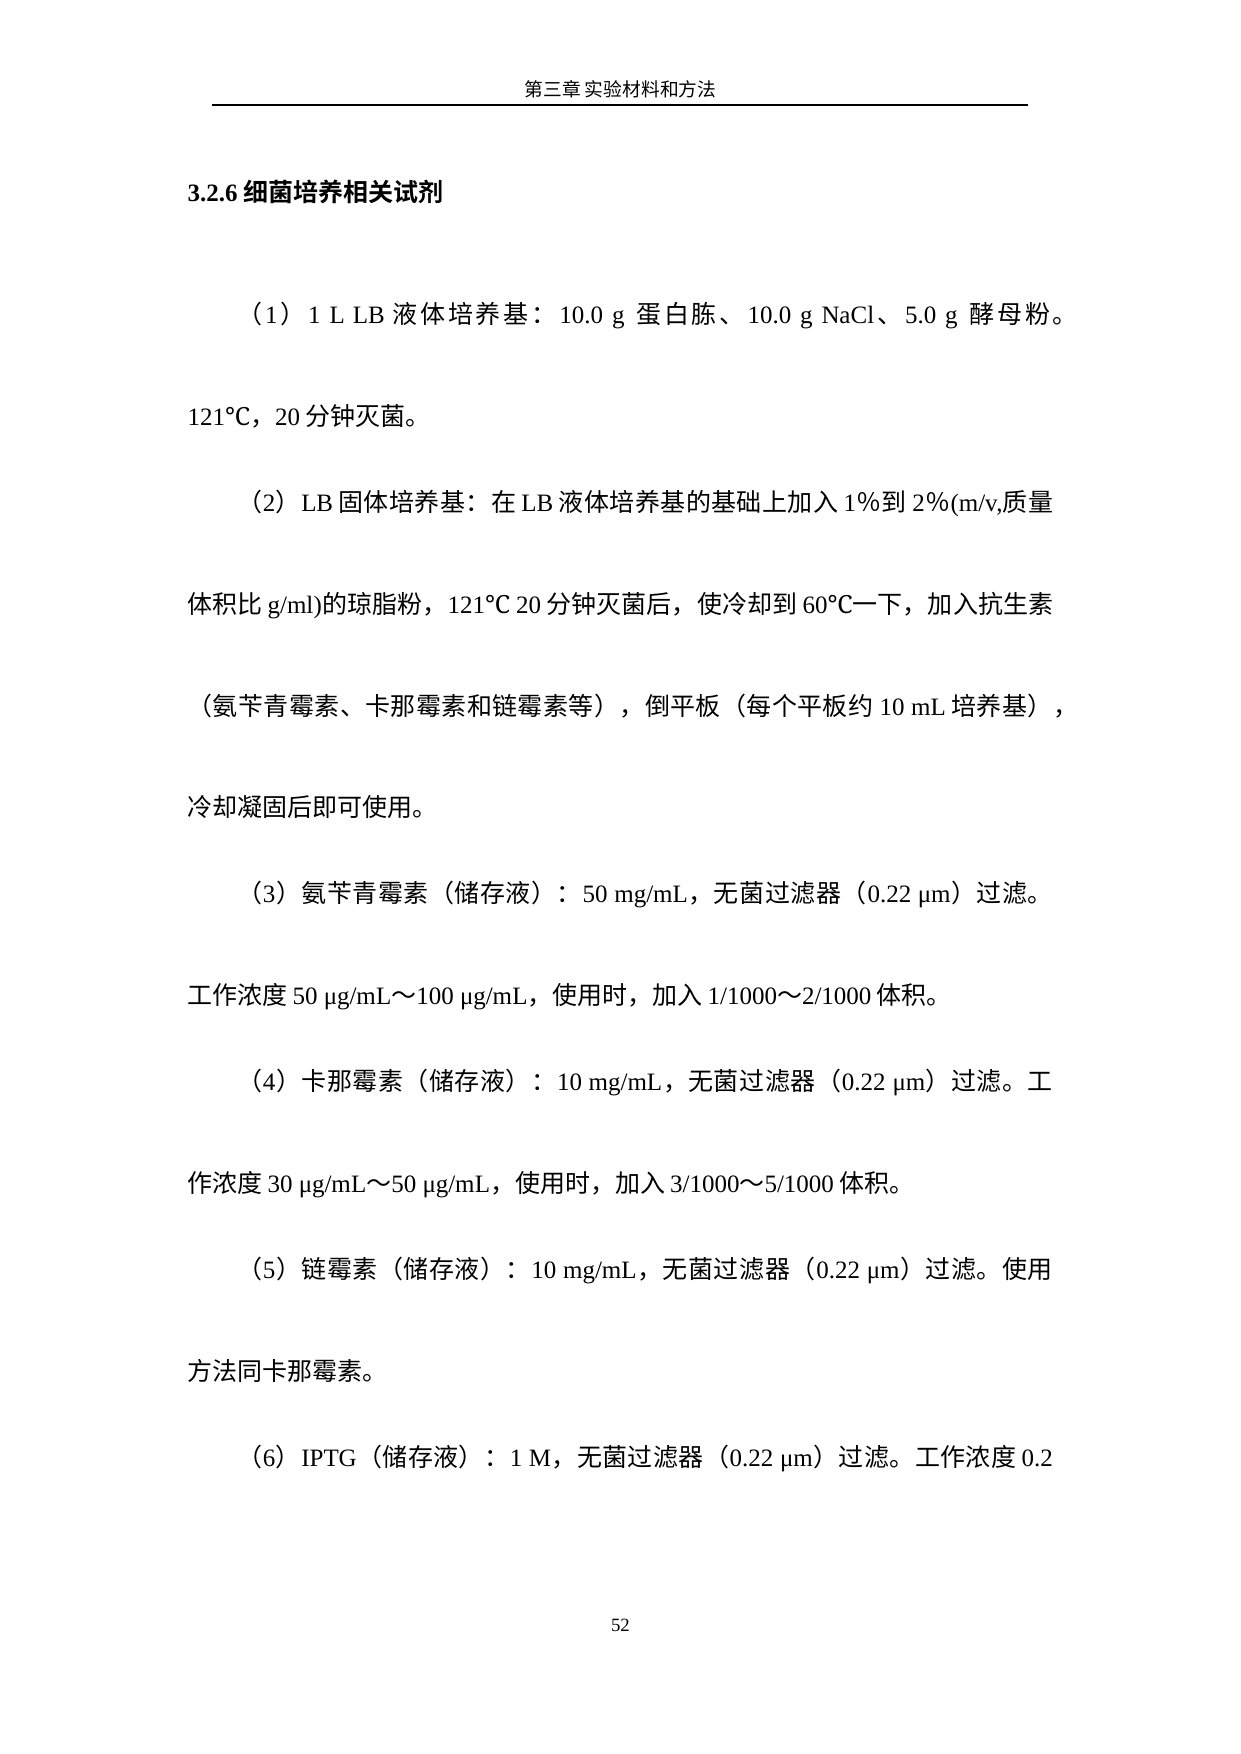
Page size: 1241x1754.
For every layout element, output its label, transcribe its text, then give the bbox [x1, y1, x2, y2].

subtitle 3.2.6 细菌培养相关试剂 [187, 157, 1053, 225]
text （4）卡那霉素（储存液）：10 mg/mL，无菌过滤器（0.22 μm）过滤。工作浓度30 μg/mL～50 μg/mL，使用时，加入3/1000～5/1000体积。 [187, 1046, 1053, 1216]
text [187, 1422, 1053, 1490]
text （1）1 L LB液体培养基：10.0 g 蛋白胨、10.0 g NaCl、5.0 g 酵母粉。121℃，20分钟灭菌。 [187, 278, 1053, 448]
text （2）LB固体培养基：在LB液体培养基的基础上加入1％到2％(m/v,质量体积比g/ml)的琼脂粉，121℃ 20分钟灭菌后，使冷却到60℃一下，加入抗生素（氨苄青霉素、卡那霉素和链霉素等），倒平板（每个平板约10 mL培养基），冷却凝固后即可使用。 [187, 466, 1053, 840]
text （3）氨苄青霉素（储存液）：50 mg/mL，无菌过滤器（0.22 μm）过滤。工作浓度50 μg/mL～100 μg/mL，使用时，加入1/1000～2/1000体积。 [187, 858, 1053, 1028]
text （5）链霉素（储存液）：10 mg/mL，无菌过滤器（0.22 μm）过滤。使用方法同卡那霉素。 [187, 1234, 1053, 1404]
